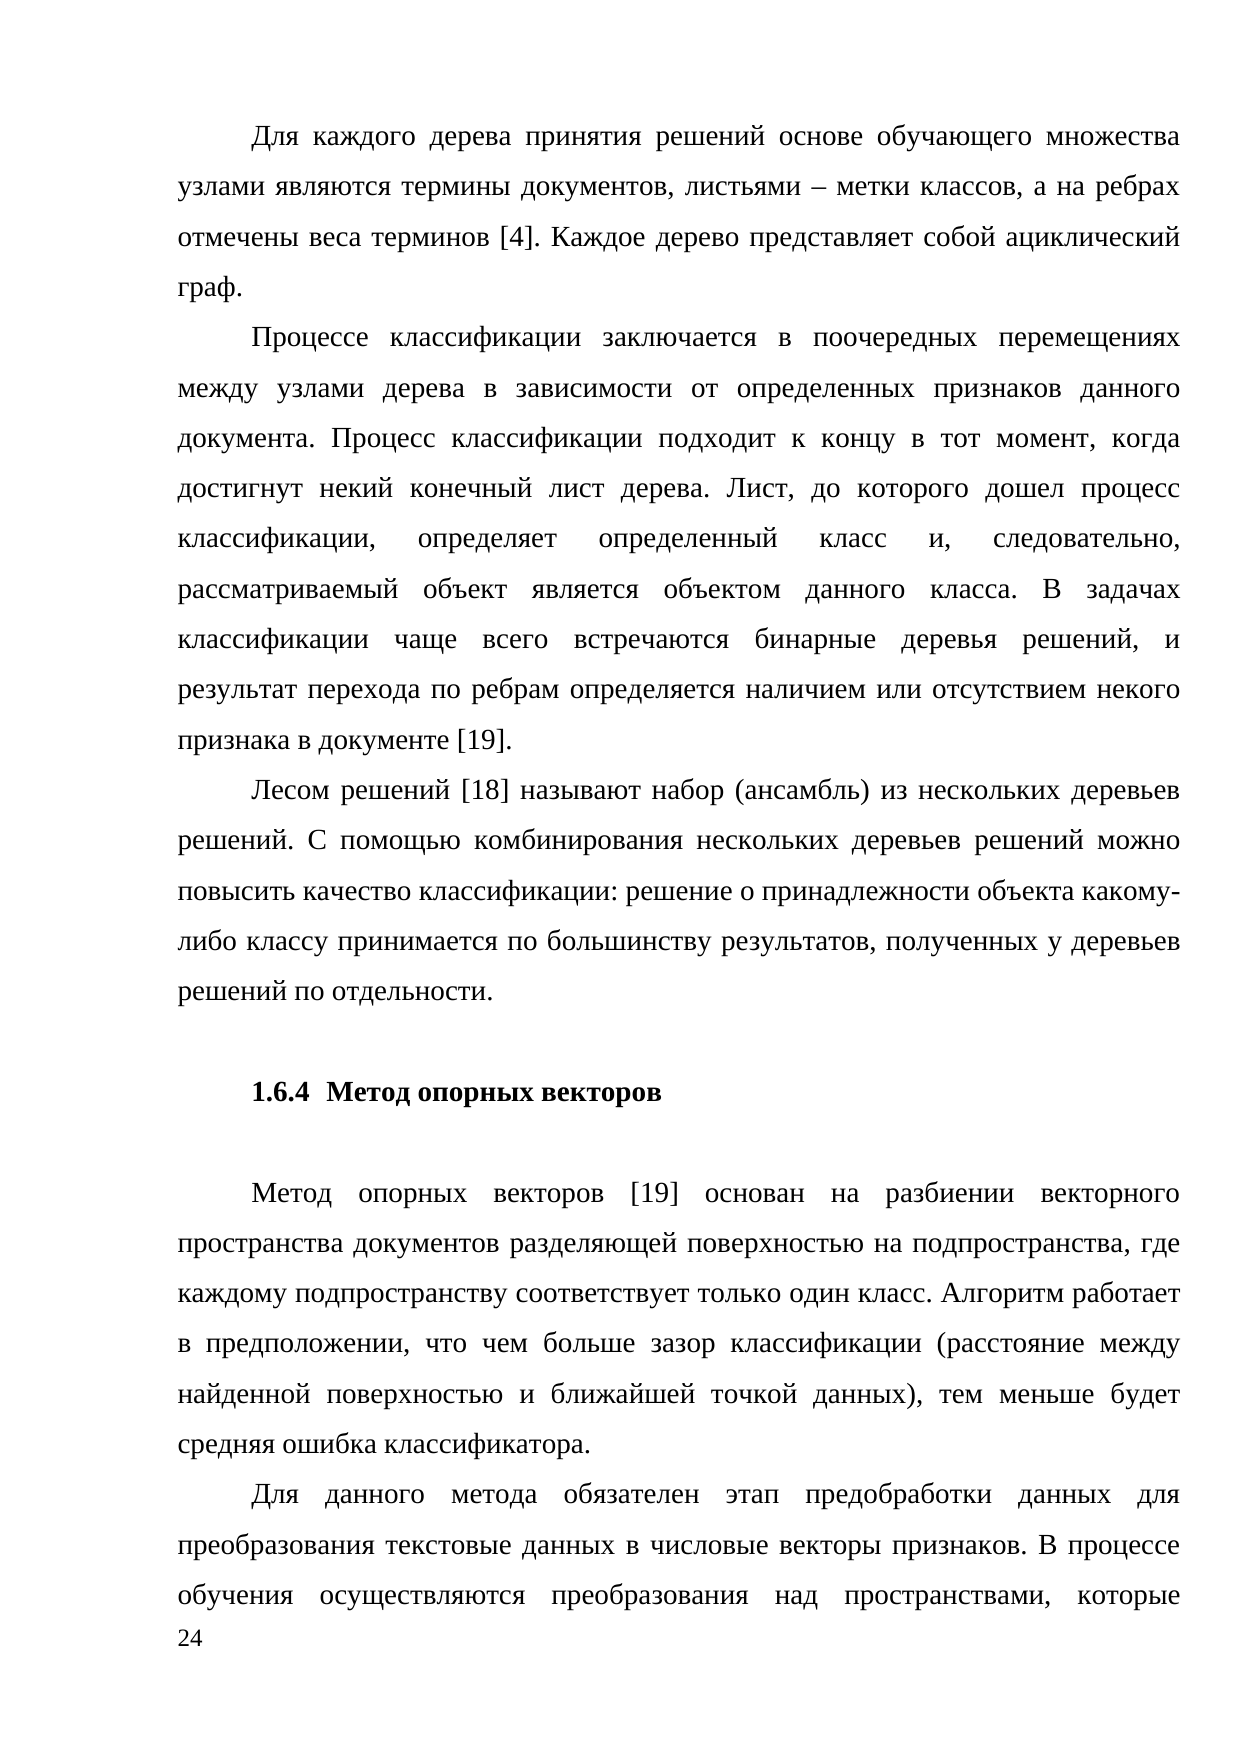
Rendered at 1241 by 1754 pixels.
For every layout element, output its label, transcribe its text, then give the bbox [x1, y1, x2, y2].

text Метод опорных векторов [19] основан на разбиении векторного пространства документов разделяющей поверхностью на подпространства, где каждому подпространству соответствует только один класс. Алгоритм работает в предположении, что чем больше зазор классификации (расстояние между найденной поверхностью и ближайшей точкой данных), тем меньше будет средняя ошибка классификатора. [177, 1175, 1181, 1460]
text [177, 1477, 1181, 1611]
subtitle Метод опорных векторов [251, 1074, 1181, 1108]
text Для каждого дерева принятия решений основе обучающего множества узлами являются термины документов, листьями – метки классов, а на ребрах отмечены веса терминов [4]. Каждое дерево представляет собой ациклический граф. [177, 118, 1181, 303]
text Процессе классификации заключается в поочередных перемещениях между узлами дерева в зависимости от определенных признаков данного документа. Процесс классификации подходит к концу в тот момент, когда достигнут некий конечный лист дерева. Лист, до которого дошел процесс классификации, определяет определенный класс и, следовательно, рассматриваемый объект является объектом данного класса. В задачах классификации чаще всего встречаются бинарные деревья решений, и результат перехода по ребрам определяется наличием или отсутствием некого признака в документе [19]. [177, 319, 1181, 755]
text Лесом решений [18] называют набор (ансамбль) из нескольких деревьев решений. С помощью комбинирования нескольких деревьев решений можно повысить качество классификации: решение о принадлежности объекта какому-либо классу принимается по большинству результатов, полученных у деревьев решений по отдельности. [177, 772, 1181, 1007]
